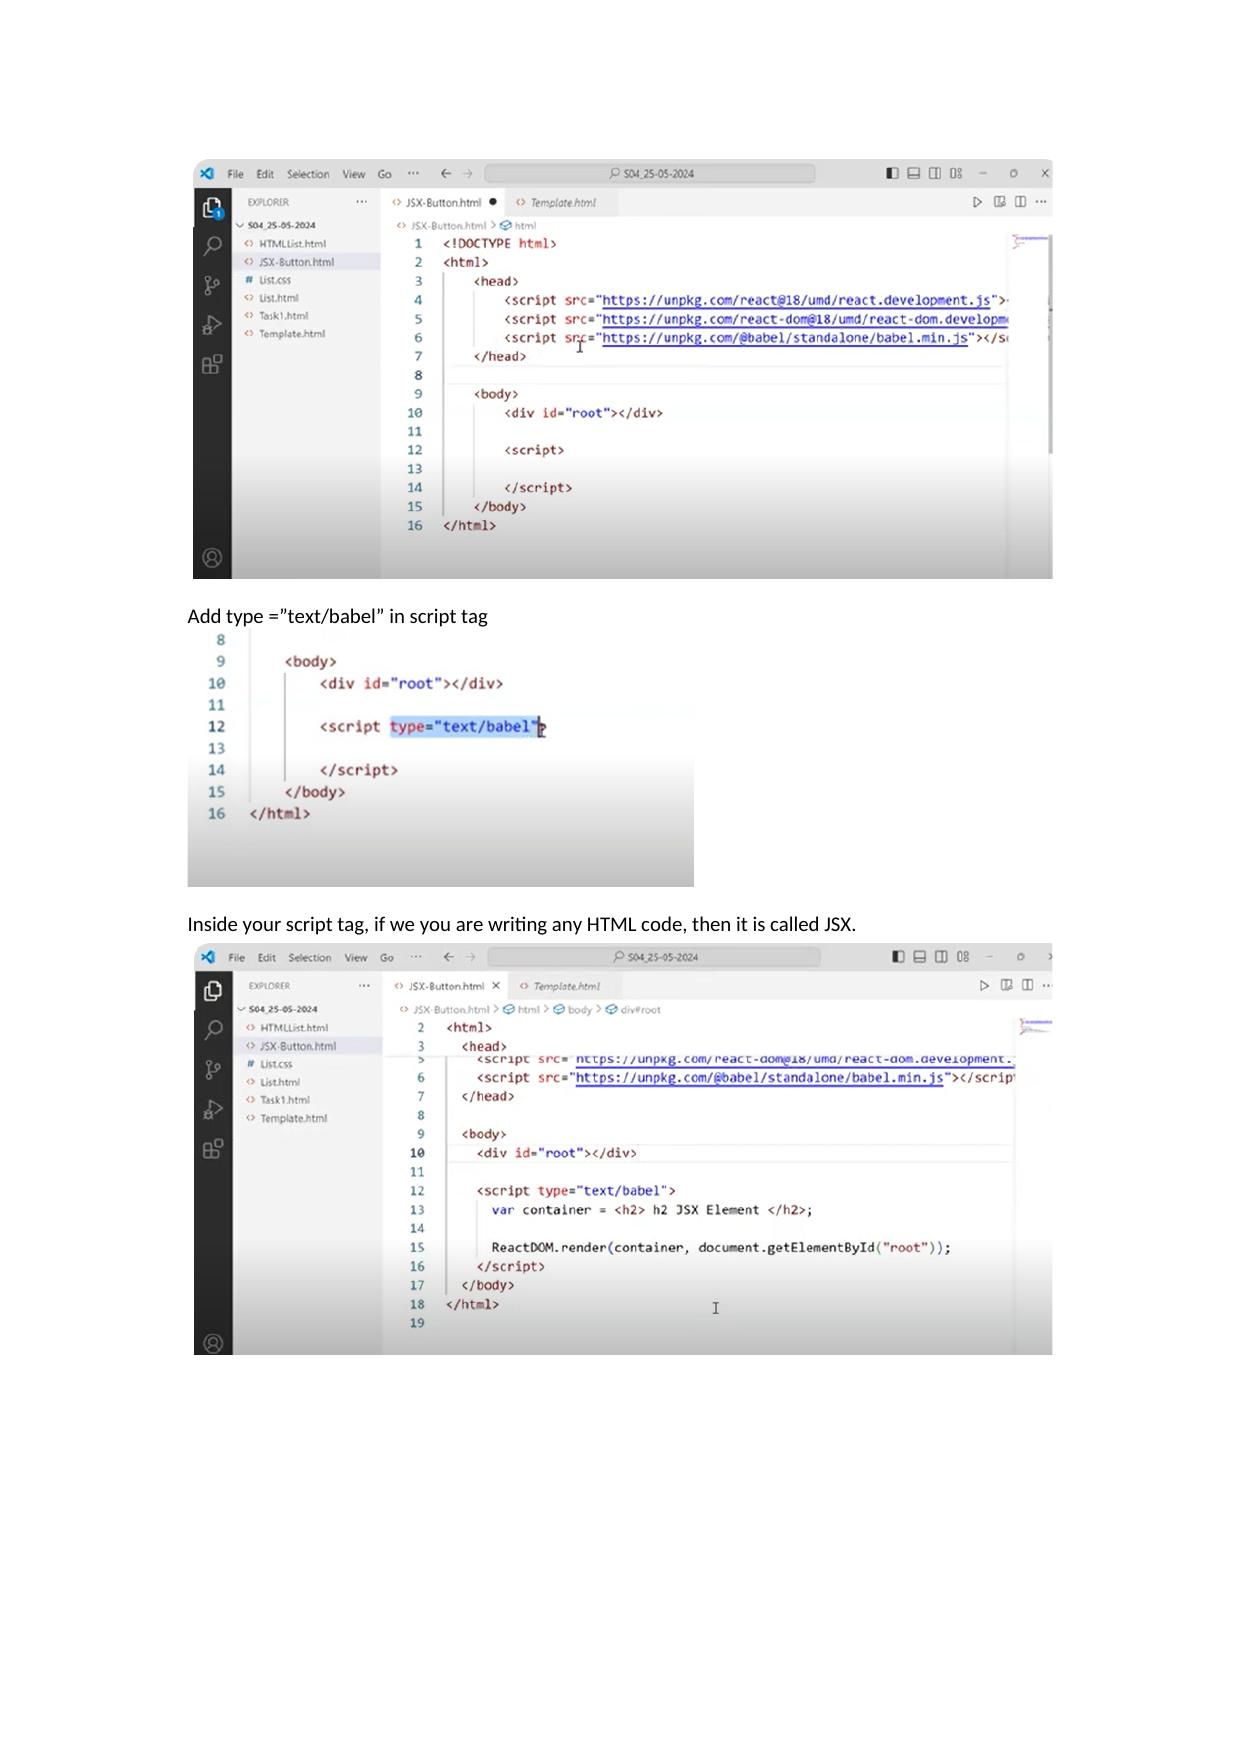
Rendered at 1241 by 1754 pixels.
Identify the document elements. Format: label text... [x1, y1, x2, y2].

picture [187, 937, 1053, 1355]
text Add type =”text/babel” in script tag [187, 603, 1053, 629]
text Inside your script tag, if we you are writing any HTML code, then it is called JSX. [187, 912, 1053, 937]
picture [187, 628, 694, 887]
picture [187, 150, 1053, 579]
